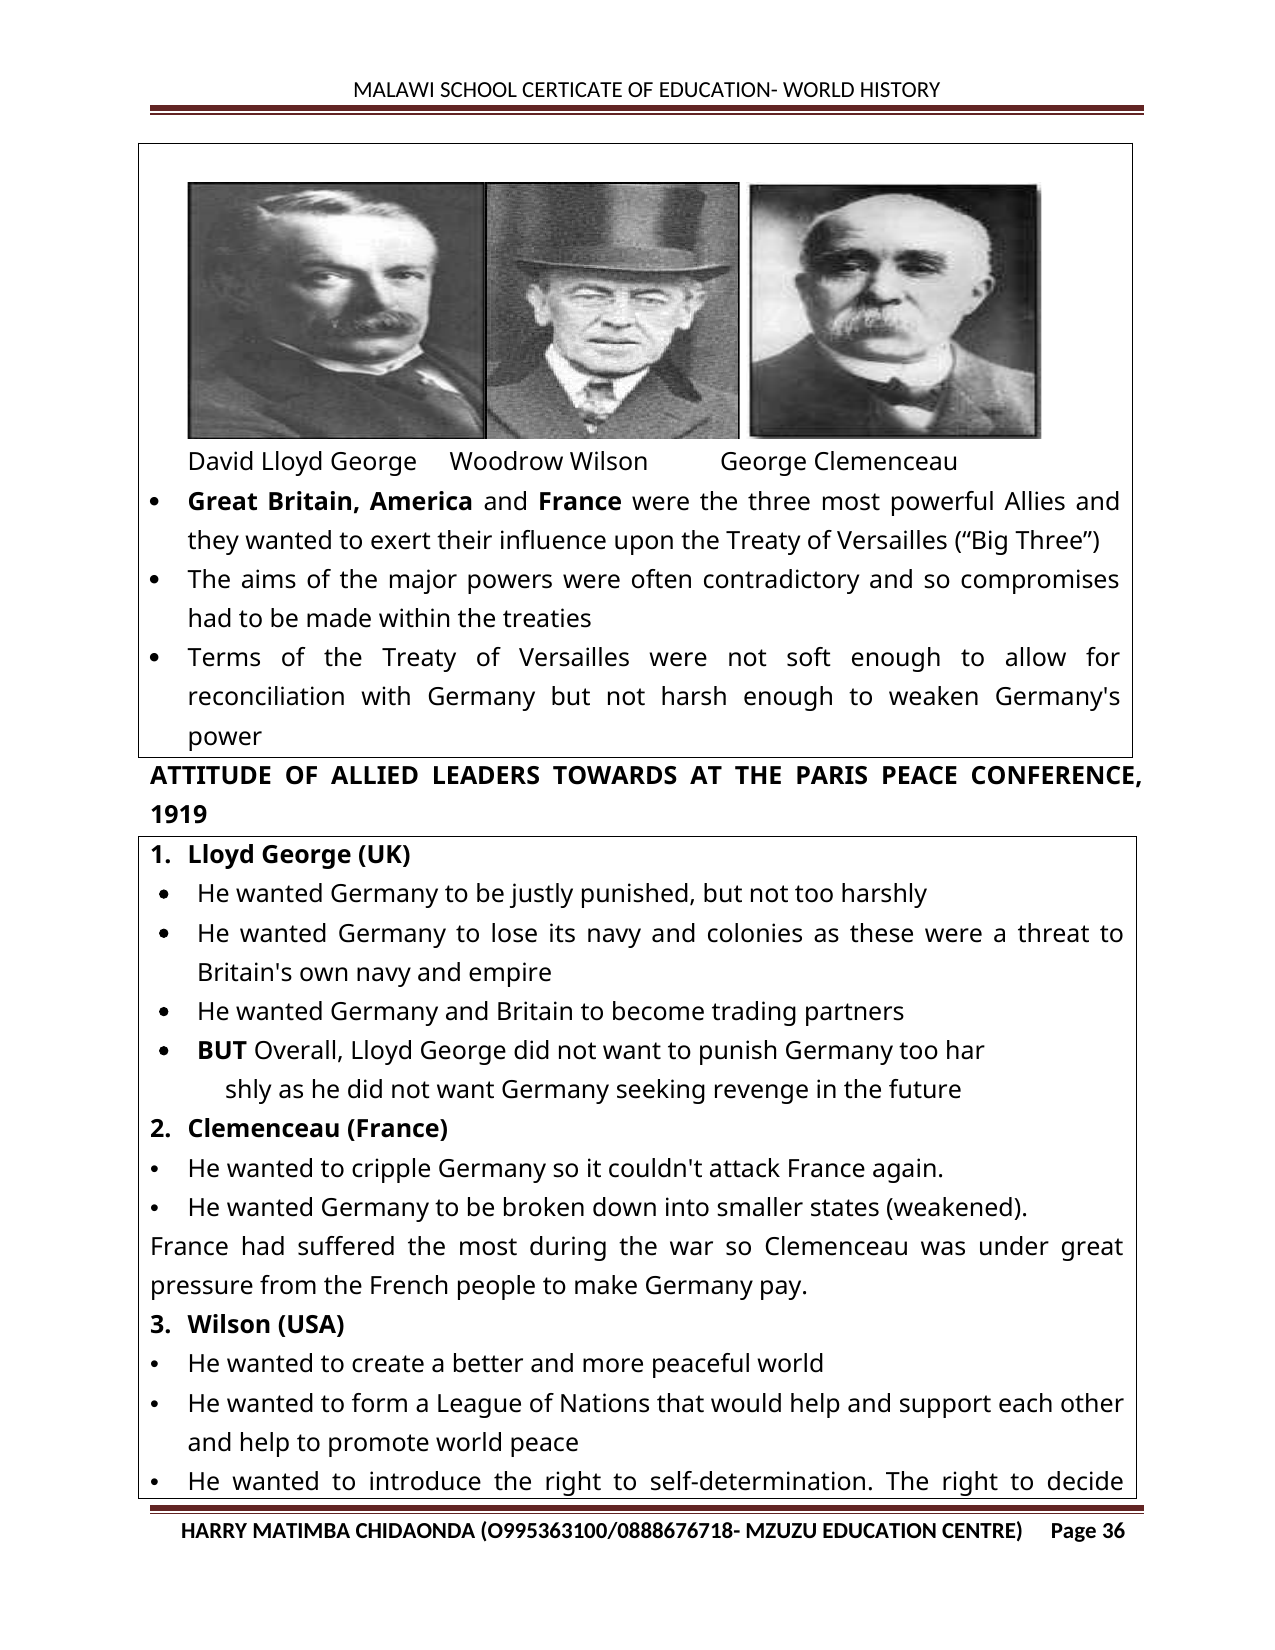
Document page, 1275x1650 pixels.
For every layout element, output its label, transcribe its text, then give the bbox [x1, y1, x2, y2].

text ATTITUDE OF ALLIED LEADERS TOWARDS AT THE PARIS PEACE CONFERENCE, 1919 [150, 758, 1144, 831]
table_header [139, 837, 1136, 1498]
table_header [139, 144, 1132, 757]
